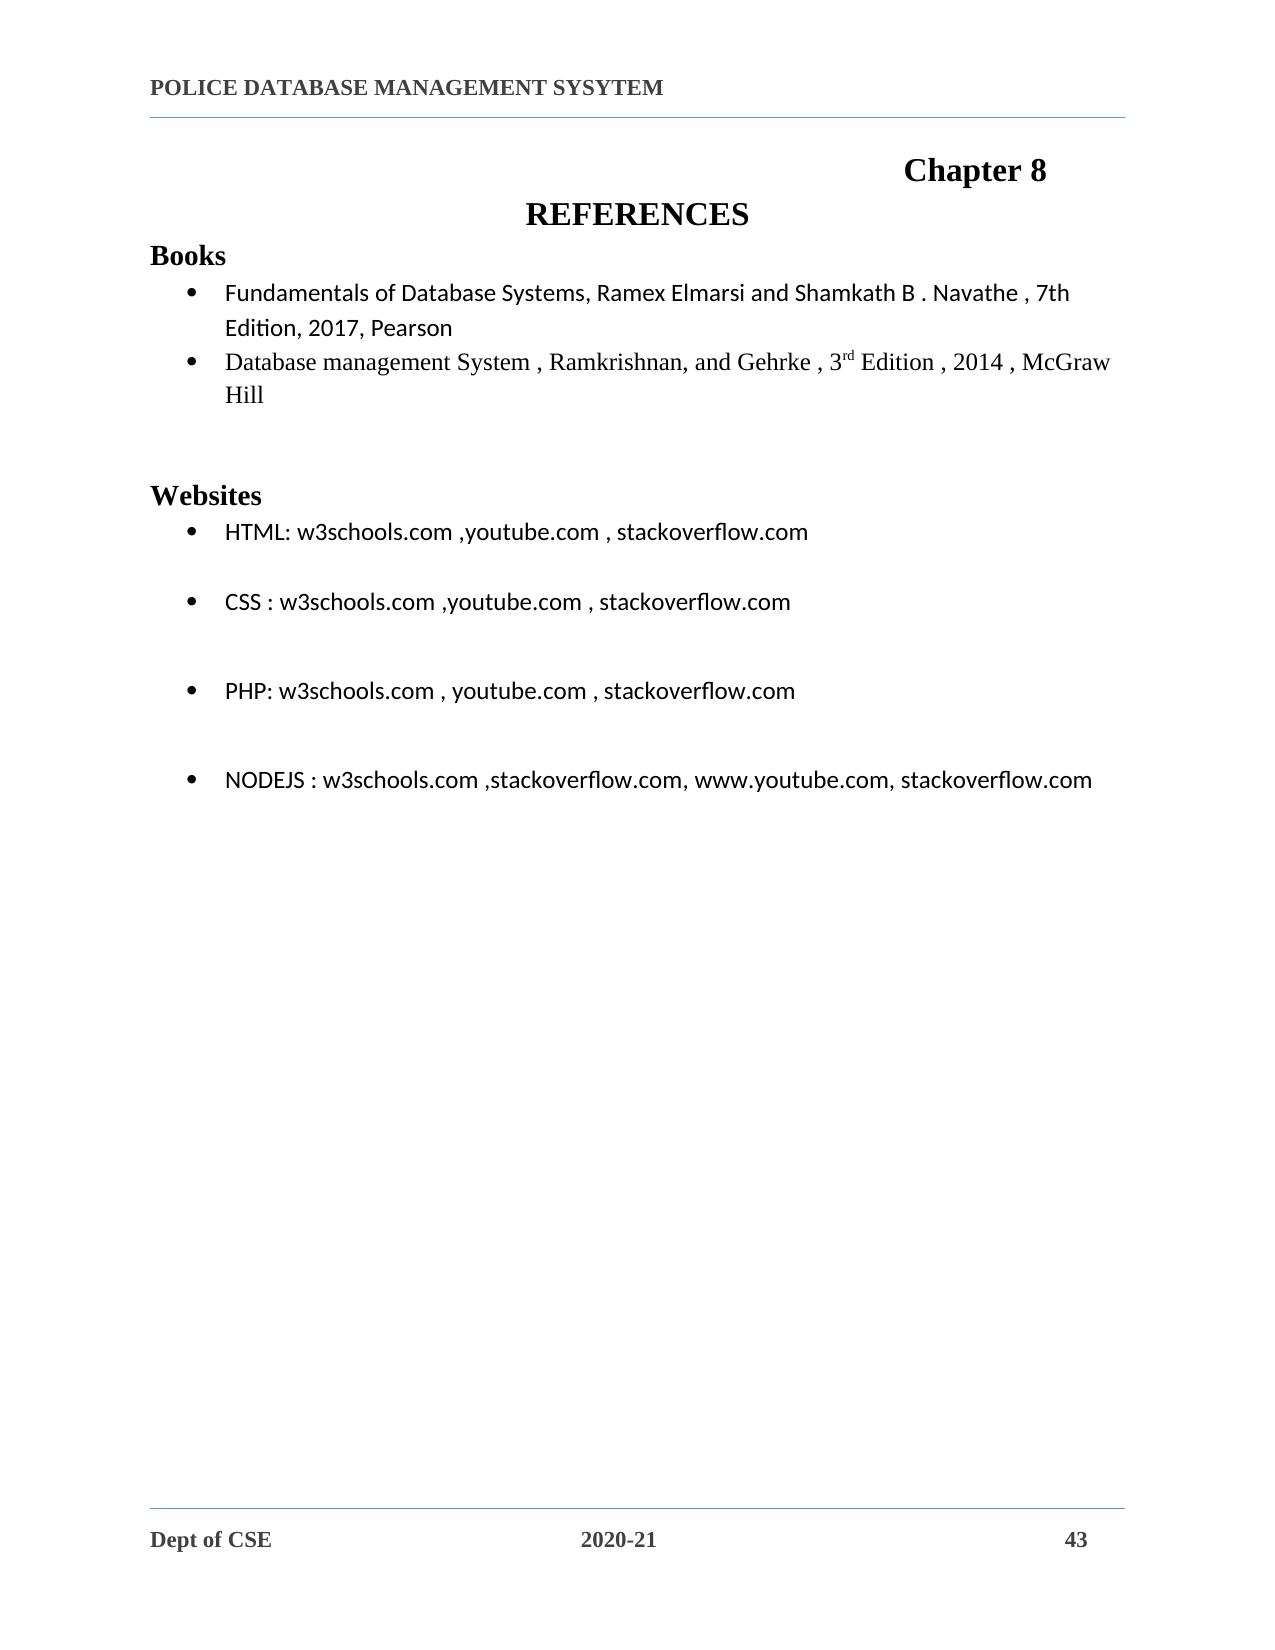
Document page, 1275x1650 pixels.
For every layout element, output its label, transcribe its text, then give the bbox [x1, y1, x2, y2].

list NODEJS : w3schools.com ,stackoverflow.com, www.youtube.com, stackoverflow.com [187, 764, 1125, 794]
text Chapter 8 [150, 150, 1125, 188]
list Database management System , Ramkrishnan, and Gehrke , 3rd Edition , 2014 , McGraw Hill [187, 347, 1125, 408]
list CSS : w3schools.com ,youtube.com , stackoverflow.com [187, 586, 1125, 617]
text REFERENCES [150, 194, 1125, 232]
text Websites [150, 478, 1125, 511]
text Books [150, 238, 1125, 272]
list PHP: w3schools.com , youtube.com , stackoverflow.com [187, 675, 1125, 706]
list Fundamentals of Database Systems, Ramex Elmarsi and Shamkath B . Navathe , 7th Edition, 2017, Pearson [187, 277, 1125, 342]
list HTML: w3schools.com ,youtube.com , stackoverflow.com [187, 516, 1125, 547]
